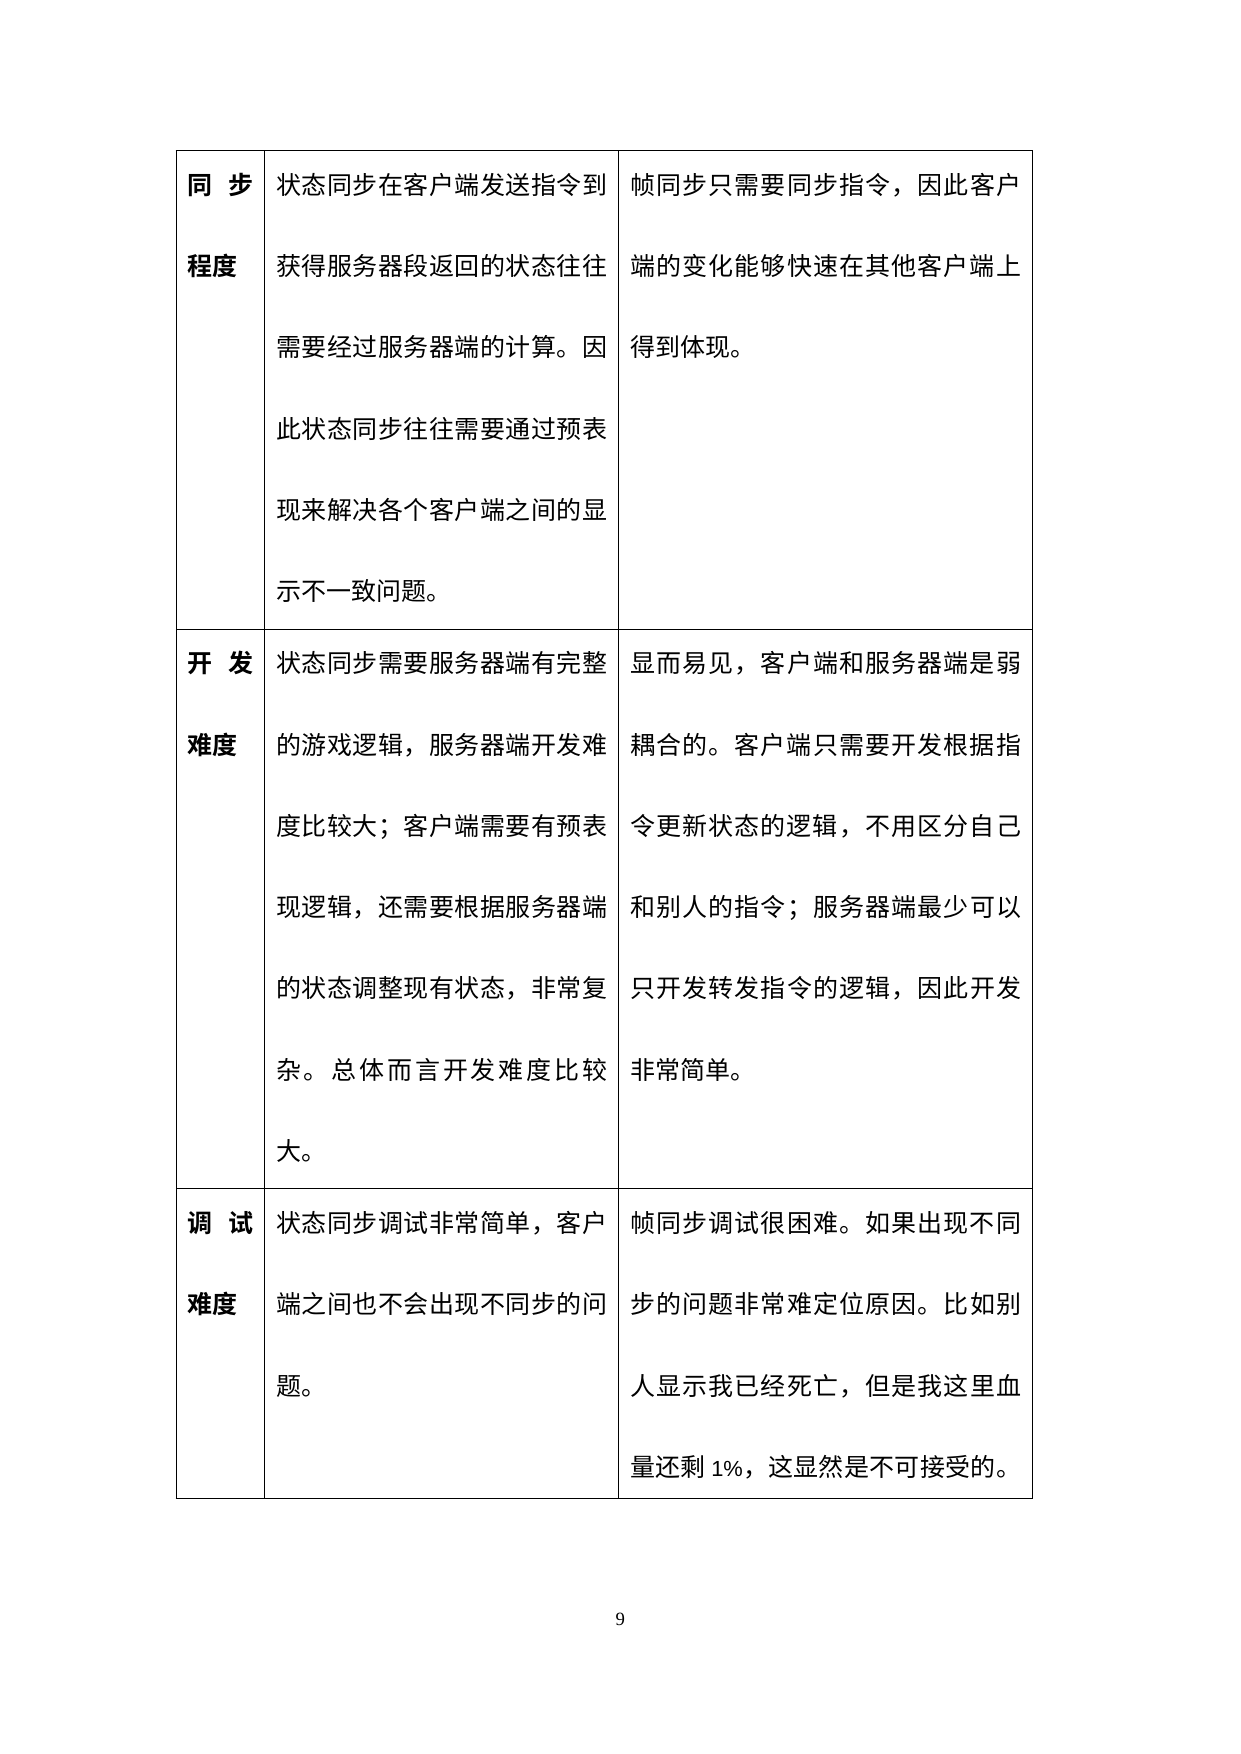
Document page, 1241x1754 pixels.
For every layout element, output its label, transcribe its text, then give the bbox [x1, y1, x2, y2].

table_cell 状态同步在客户端发送指令到获得服务器段返回的状态往往需要经过服务器端的计算。因此状态同步往往需要通过预表现来解决各个客户端之间的显示不一致问题。 [265, 151, 618, 628]
table_cell 显而易见，客户端和服务器端是弱耦合的。客户端只需要开发根据指令更新状态的逻辑，不用区分自己和别人的指令；服务器端最少可以只开发转发指令的逻辑，因此开发非常简单。 [619, 630, 1032, 1188]
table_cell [619, 1189, 1032, 1498]
table_cell 帧同步只需要同步指令，因此客户端的变化能够快速在其他客户端上得到体现。 [619, 151, 1032, 628]
table_cell 调试难度 [177, 1189, 264, 1498]
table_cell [265, 1189, 618, 1498]
table_cell 同步程度 [177, 151, 264, 628]
table_cell 状态同步需要服务器端有完整的游戏逻辑，服务器端开发难度比较大；客户端需要有预表现逻辑，还需要根据服务器端的状态调整现有状态，非常复杂。总体而言开发难度比较大。 [265, 630, 618, 1188]
table_cell 开发难度 [177, 630, 264, 1188]
